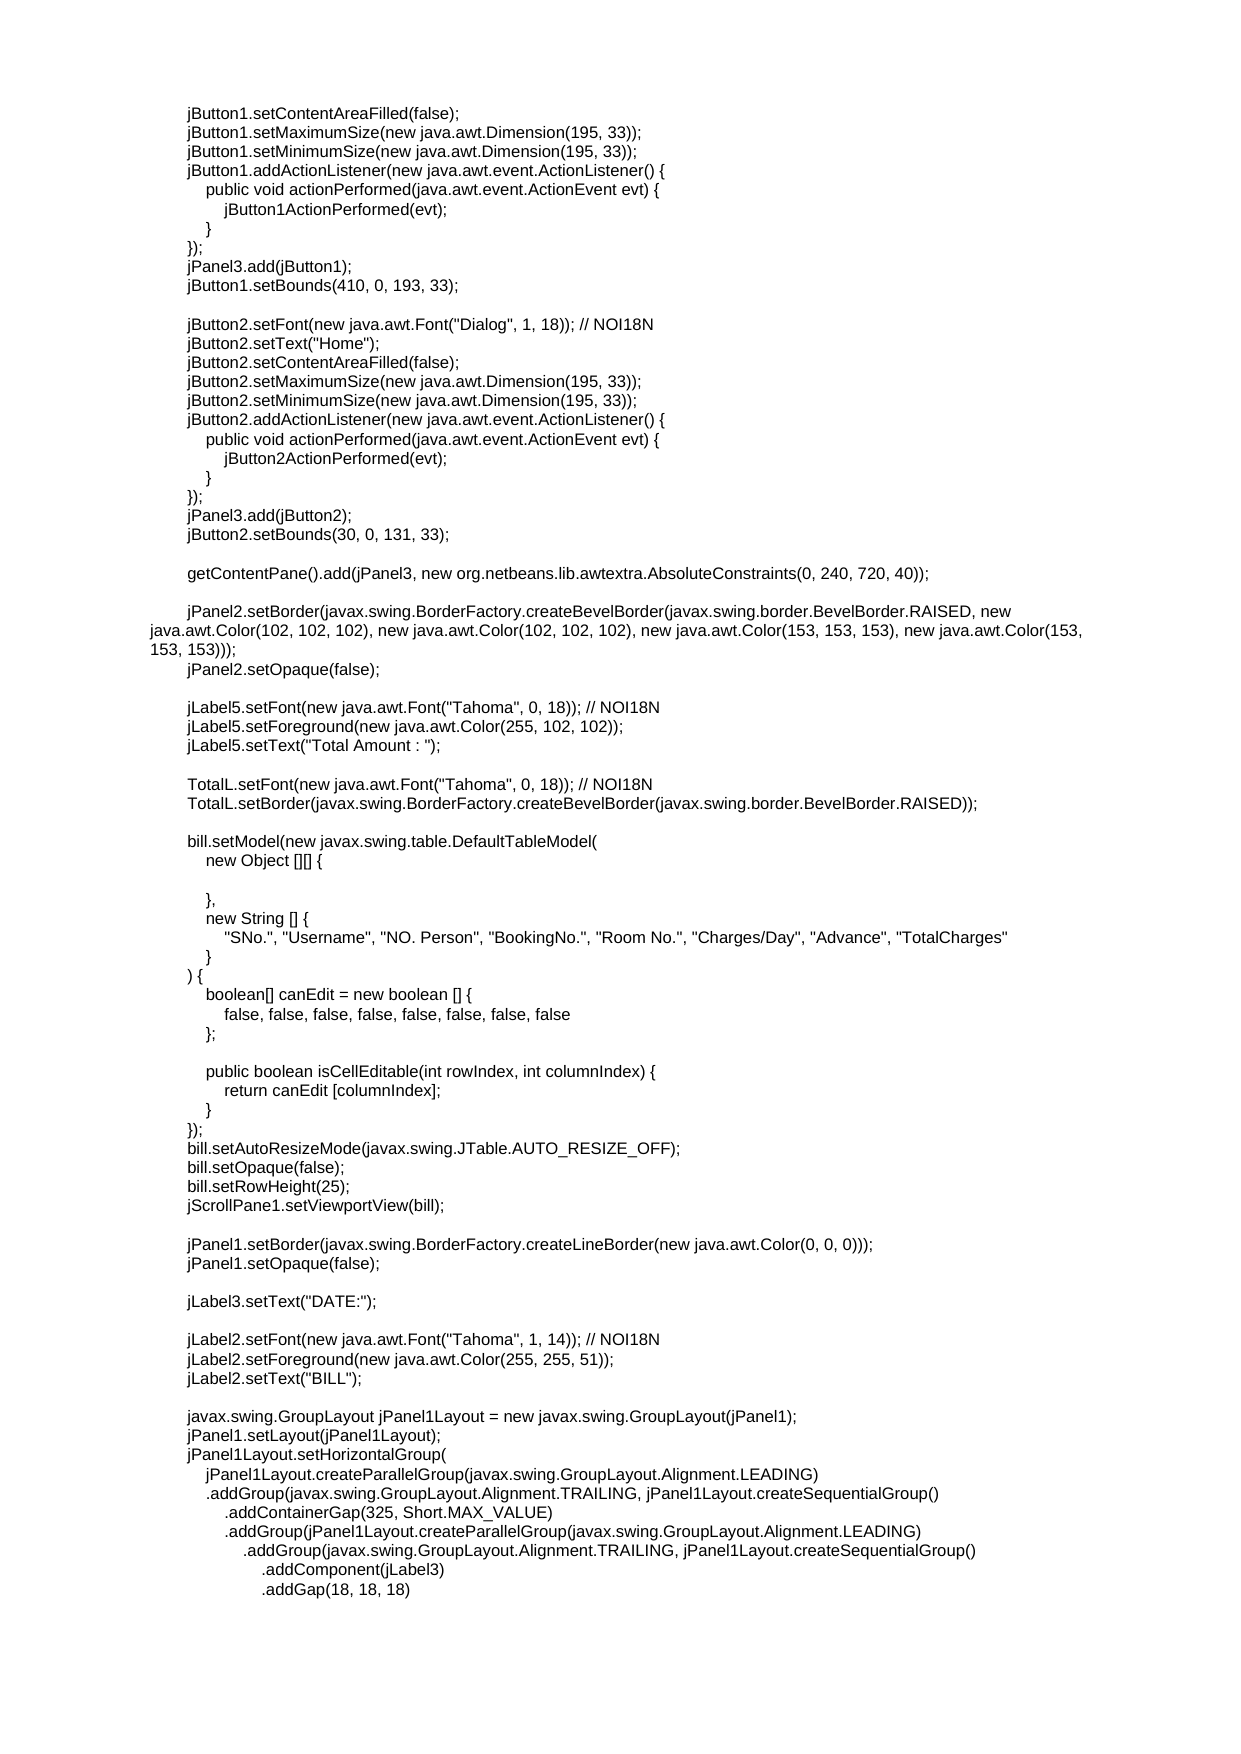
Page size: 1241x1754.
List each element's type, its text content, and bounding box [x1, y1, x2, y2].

text jPanel3.add(jButton1); [150, 257, 1090, 276]
text jButton2.setMaximumSize(new java.awt.Dimension(195, 33)); [150, 372, 1090, 391]
text jLabel2.setFont(new java.awt.Font("Tahoma", 1, 14)); // NOI18N [150, 1330, 1090, 1349]
text .addContainerGap(325, Short.MAX_VALUE) [150, 1503, 1090, 1522]
text .addGroup(jPanel1Layout.createParallelGroup(javax.swing.GroupLayout.Alignment.LEADING) [150, 1522, 1090, 1541]
text false, false, false, false, false, false, false, false [150, 1004, 1090, 1023]
text boolean[] canEdit = new boolean [] { [150, 985, 1090, 1004]
text bill.setModel(new javax.swing.table.DefaultTableModel( [150, 832, 1090, 851]
text jButton1.setMinimumSize(new java.awt.Dimension(195, 33)); [150, 142, 1090, 161]
text jPanel3.add(jButton2); [150, 506, 1090, 525]
text getContentPane().add(jPanel3, new org.netbeans.lib.awtextra.AbsoluteConstraints(0, 240, 720, 40)); [150, 563, 1090, 583]
text }; [150, 1023, 1090, 1043]
text public void actionPerformed(java.awt.event.ActionEvent evt) { [150, 429, 1090, 448]
text jPanel1Layout.createParallelGroup(javax.swing.GroupLayout.Alignment.LEADING) [150, 1464, 1090, 1483]
text .addComponent(jLabel3) [150, 1560, 1090, 1579]
text jButton1.setContentAreaFilled(false); [150, 103, 1090, 123]
text new Object [][] { [150, 851, 1090, 870]
text } [150, 1100, 1090, 1119]
text jLabel3.setText("DATE:"); [150, 1292, 1090, 1311]
text jPanel1.setLayout(jPanel1Layout); [150, 1426, 1090, 1445]
text jButton2.setContentAreaFilled(false); [150, 353, 1090, 372]
text jLabel5.setFont(new java.awt.Font("Tahoma", 0, 18)); // NOI18N [150, 698, 1090, 717]
text TotalL.setFont(new java.awt.Font("Tahoma", 0, 18)); // NOI18N [150, 774, 1090, 793]
text bill.setRowHeight(25); [150, 1177, 1090, 1196]
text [150, 1541, 1090, 1560]
text new String [] { [150, 908, 1090, 928]
text public boolean isCellEditable(int rowIndex, int columnIndex) { [150, 1062, 1090, 1081]
text bill.setOpaque(false); [150, 1158, 1090, 1177]
text return canEdit [columnIndex]; [150, 1081, 1090, 1100]
text bill.setAutoResizeMode(javax.swing.JTable.AUTO_RESIZE_OFF); [150, 1138, 1090, 1158]
text jButton2.setText("Home"); [150, 333, 1090, 353]
text jButton2ActionPerformed(evt); [150, 448, 1090, 468]
text "SNo.", "Username", "NO. Person", "BookingNo.", "Room No.", "Charges/Day", "Advance", "TotalCharges" [150, 928, 1090, 947]
text } [150, 947, 1090, 966]
text }, [150, 889, 1090, 908]
text public void actionPerformed(java.awt.event.ActionEvent evt) { [150, 180, 1090, 199]
text } [150, 218, 1090, 238]
text }); [150, 238, 1090, 257]
text jLabel5.setForeground(new java.awt.Color(255, 102, 102)); [150, 717, 1090, 736]
text jScrollPane1.setViewportView(bill); [150, 1196, 1090, 1215]
text } [150, 468, 1090, 487]
text jButton2.addActionListener(new java.awt.event.ActionListener() { [150, 410, 1090, 429]
text }); [150, 487, 1090, 506]
text javax.swing.GroupLayout jPanel1Layout = new javax.swing.GroupLayout(jPanel1); [150, 1407, 1090, 1426]
text jButton1.setMaximumSize(new java.awt.Dimension(195, 33)); [150, 123, 1090, 142]
text jButton1ActionPerformed(evt); [150, 199, 1090, 218]
text jButton1.setBounds(410, 0, 193, 33); [150, 276, 1090, 295]
text .addGroup(javax.swing.GroupLayout.Alignment.TRAILING, jPanel1Layout.createSequentialGroup() [150, 1483, 1090, 1503]
text jPanel2.setBorder(javax.swing.BorderFactory.createBevelBorder(javax.swing.border.BevelBorder.RAISED, new java.awt.Color(102, 102, 102), new java.awt.Color(102, 102, 102), new java.awt.Color(153, 153, 153), new java.awt.Color(153, 153, 153))); [150, 602, 1090, 659]
text jButton2.setMinimumSize(new java.awt.Dimension(195, 33)); [150, 391, 1090, 410]
text jLabel5.setText("Total Amount : "); [150, 736, 1090, 755]
text jPanel2.setOpaque(false); [150, 659, 1090, 678]
text jButton1.addActionListener(new java.awt.event.ActionListener() { [150, 161, 1090, 180]
text jButton2.setBounds(30, 0, 131, 33); [150, 525, 1090, 544]
text jPanel1.setOpaque(false); [150, 1253, 1090, 1273]
text TotalL.setBorder(javax.swing.BorderFactory.createBevelBorder(javax.swing.border.BevelBorder.RAISED)); [150, 793, 1090, 813]
text jPanel1.setBorder(javax.swing.BorderFactory.createLineBorder(new java.awt.Color(0, 0, 0))); [150, 1234, 1090, 1253]
text jLabel2.setText("BILL"); [150, 1368, 1090, 1388]
text jLabel2.setForeground(new java.awt.Color(255, 255, 51)); [150, 1349, 1090, 1368]
text .addGap(18, 18, 18) [150, 1579, 1090, 1598]
text jButton2.setFont(new java.awt.Font("Dialog", 1, 18)); // NOI18N [150, 314, 1090, 333]
text ) { [150, 966, 1090, 985]
text jPanel1Layout.setHorizontalGroup( [150, 1445, 1090, 1464]
text }); [150, 1119, 1090, 1138]
